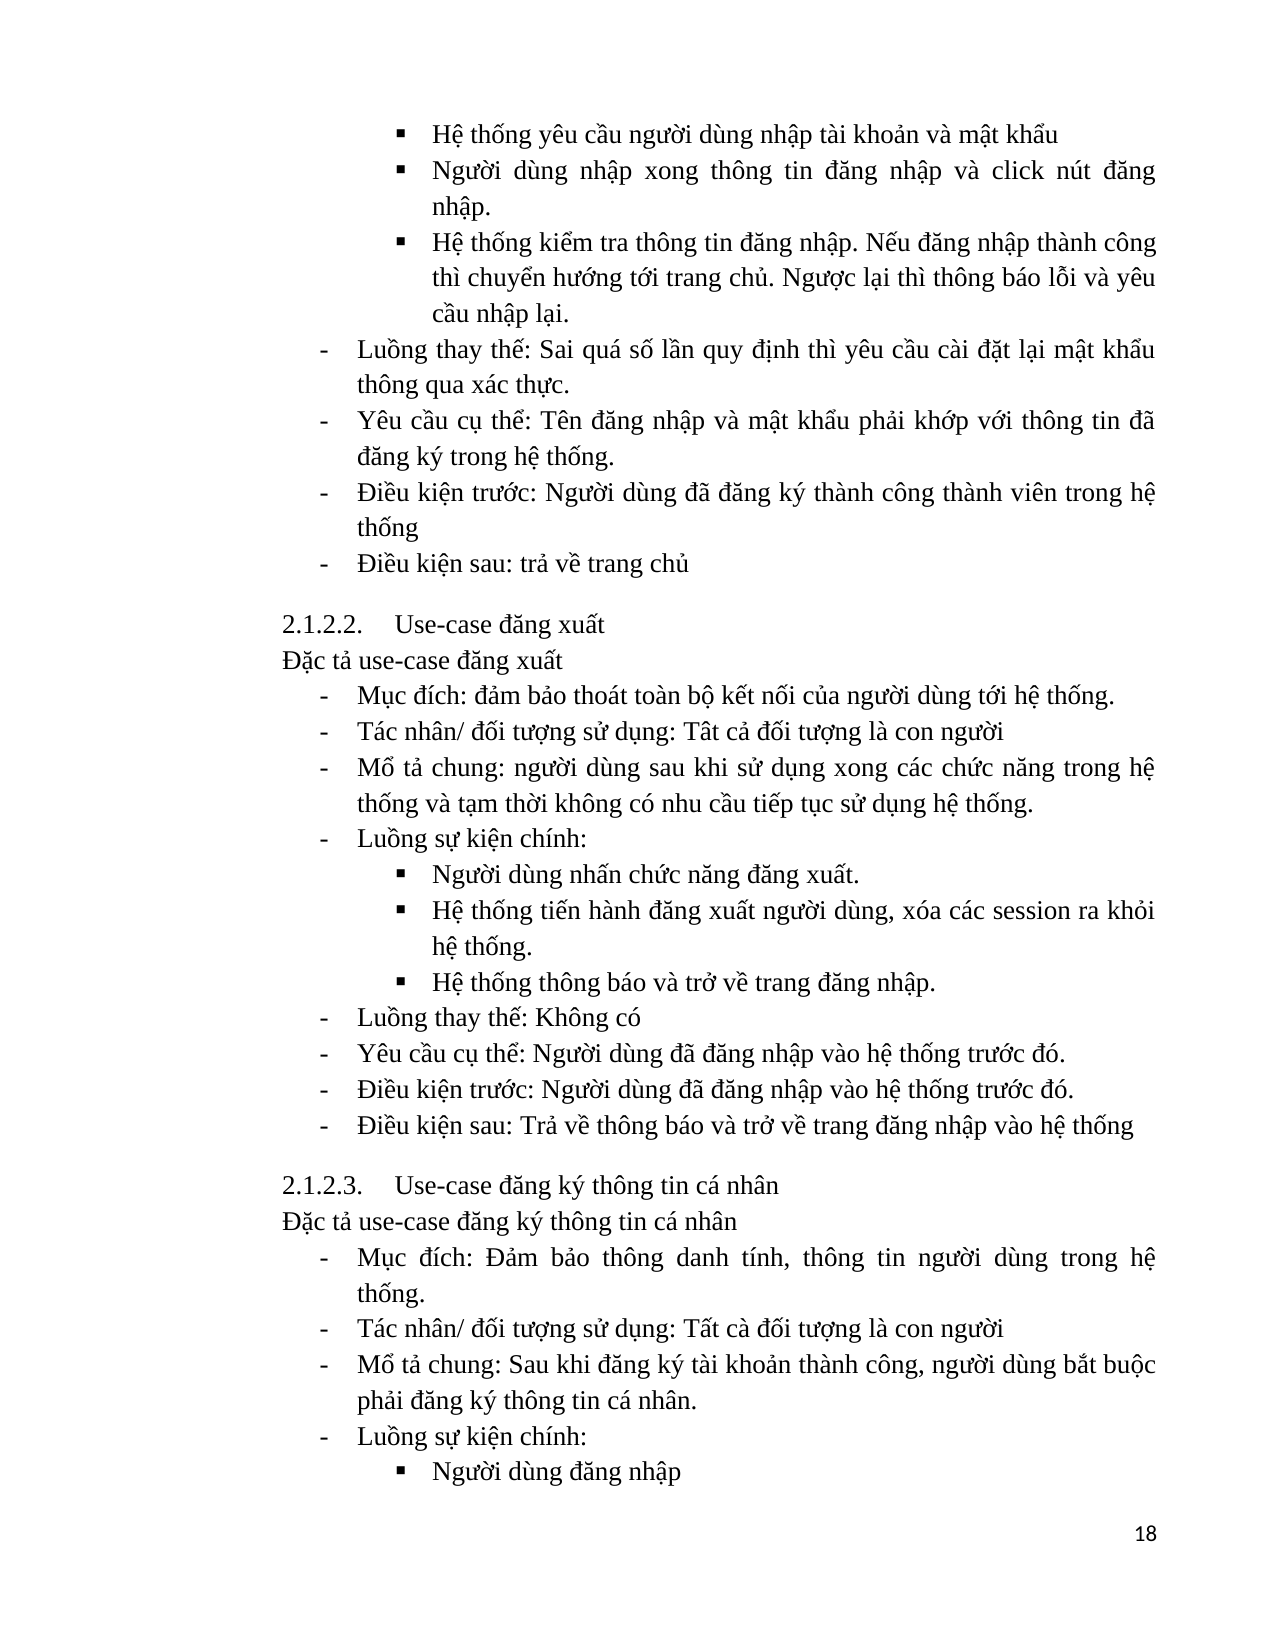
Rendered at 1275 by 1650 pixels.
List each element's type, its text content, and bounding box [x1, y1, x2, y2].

list Mổ tả chung: người dùng sau khi sử dụng xong các chức năng trong hệ thống và tạm thời không có nhu cầu tiếp tục sử dụng hệ thống. [319, 751, 1157, 818]
text Đặc tả use-case đăng ký thông tin cá nhân [282, 1205, 1157, 1236]
list Điều kiện trước: Người dùng đã đăng ký thành công thành viên trong hệ thống [319, 476, 1157, 543]
list Mục đích: đảm bảo thoát toàn bộ kết nối của người dùng tới hệ thống. [319, 679, 1157, 711]
list Tác nhân/ đối tượng sử dụng: Tất cà đối tượng là con người [319, 1312, 1157, 1343]
list Hệ thống yêu cầu người dùng nhập tài khoản và mật khẩu [394, 118, 1157, 149]
list Điều kiện sau: Trả về thông báo và trở về trang đăng nhập vào hệ thống [319, 1109, 1157, 1140]
list Use-case đăng xuất [282, 608, 1157, 639]
list Yêu cầu cụ thể: Tên đăng nhập và mật khẩu phải khớp với thông tin đã đăng ký trong hệ thống. [319, 404, 1157, 471]
text Đặc tả use-case đăng xuất [282, 644, 1157, 675]
list Điều kiện sau: trả về trang chủ [319, 547, 1157, 578]
list Người dùng đăng nhập [394, 1455, 1157, 1487]
list Hệ thống thông báo và trở về trang đăng nhập. [394, 966, 1157, 997]
list Mục đích: Đảm bảo thông danh tính, thông tin người dùng trong hệ thống. [319, 1241, 1157, 1308]
list Use-case đăng ký thông tin cá nhân [282, 1169, 1157, 1201]
list Mổ tả chung: Sau khi đăng ký tài khoản thành công, người dùng bắt buộc phải đăng ký thông tin cá nhân. [319, 1348, 1157, 1415]
list Luồng thay thế: Không có [319, 1002, 1157, 1033]
list Hệ thống tiến hành đăng xuất người dùng, xóa các session ra khỏi hệ thống. [394, 894, 1157, 961]
list Tác nhân/ đối tượng sử dụng: Tât cả đối tượng là con người [319, 715, 1157, 746]
list Yêu cầu cụ thể: Người dùng đã đăng nhập vào hệ thống trước đó. [319, 1037, 1157, 1068]
list Hệ thống kiểm tra thông tin đăng nhập. Nếu đăng nhập thành công thì chuyển hướng tới trang chủ. Ngược lại thì thông báo lỗi và yêu cầu nhập lại. [394, 226, 1157, 328]
list Luồng sự kiện chính: [319, 822, 1157, 853]
list Điều kiện trước: Người dùng đã đăng nhập vào hệ thống trước đó. [319, 1073, 1157, 1104]
list Luồng thay thế: Sai quá số lần quy định thì yêu cầu cài đặt lại mật khẩu thông qua xác thực. [319, 333, 1157, 400]
list Người dùng nhấn chức năng đăng xuất. [394, 858, 1157, 889]
list Luồng sự kiện chính: [319, 1419, 1157, 1451]
list Người dùng nhập xong thông tin đăng nhập và click nút đăng nhập. [394, 154, 1157, 221]
